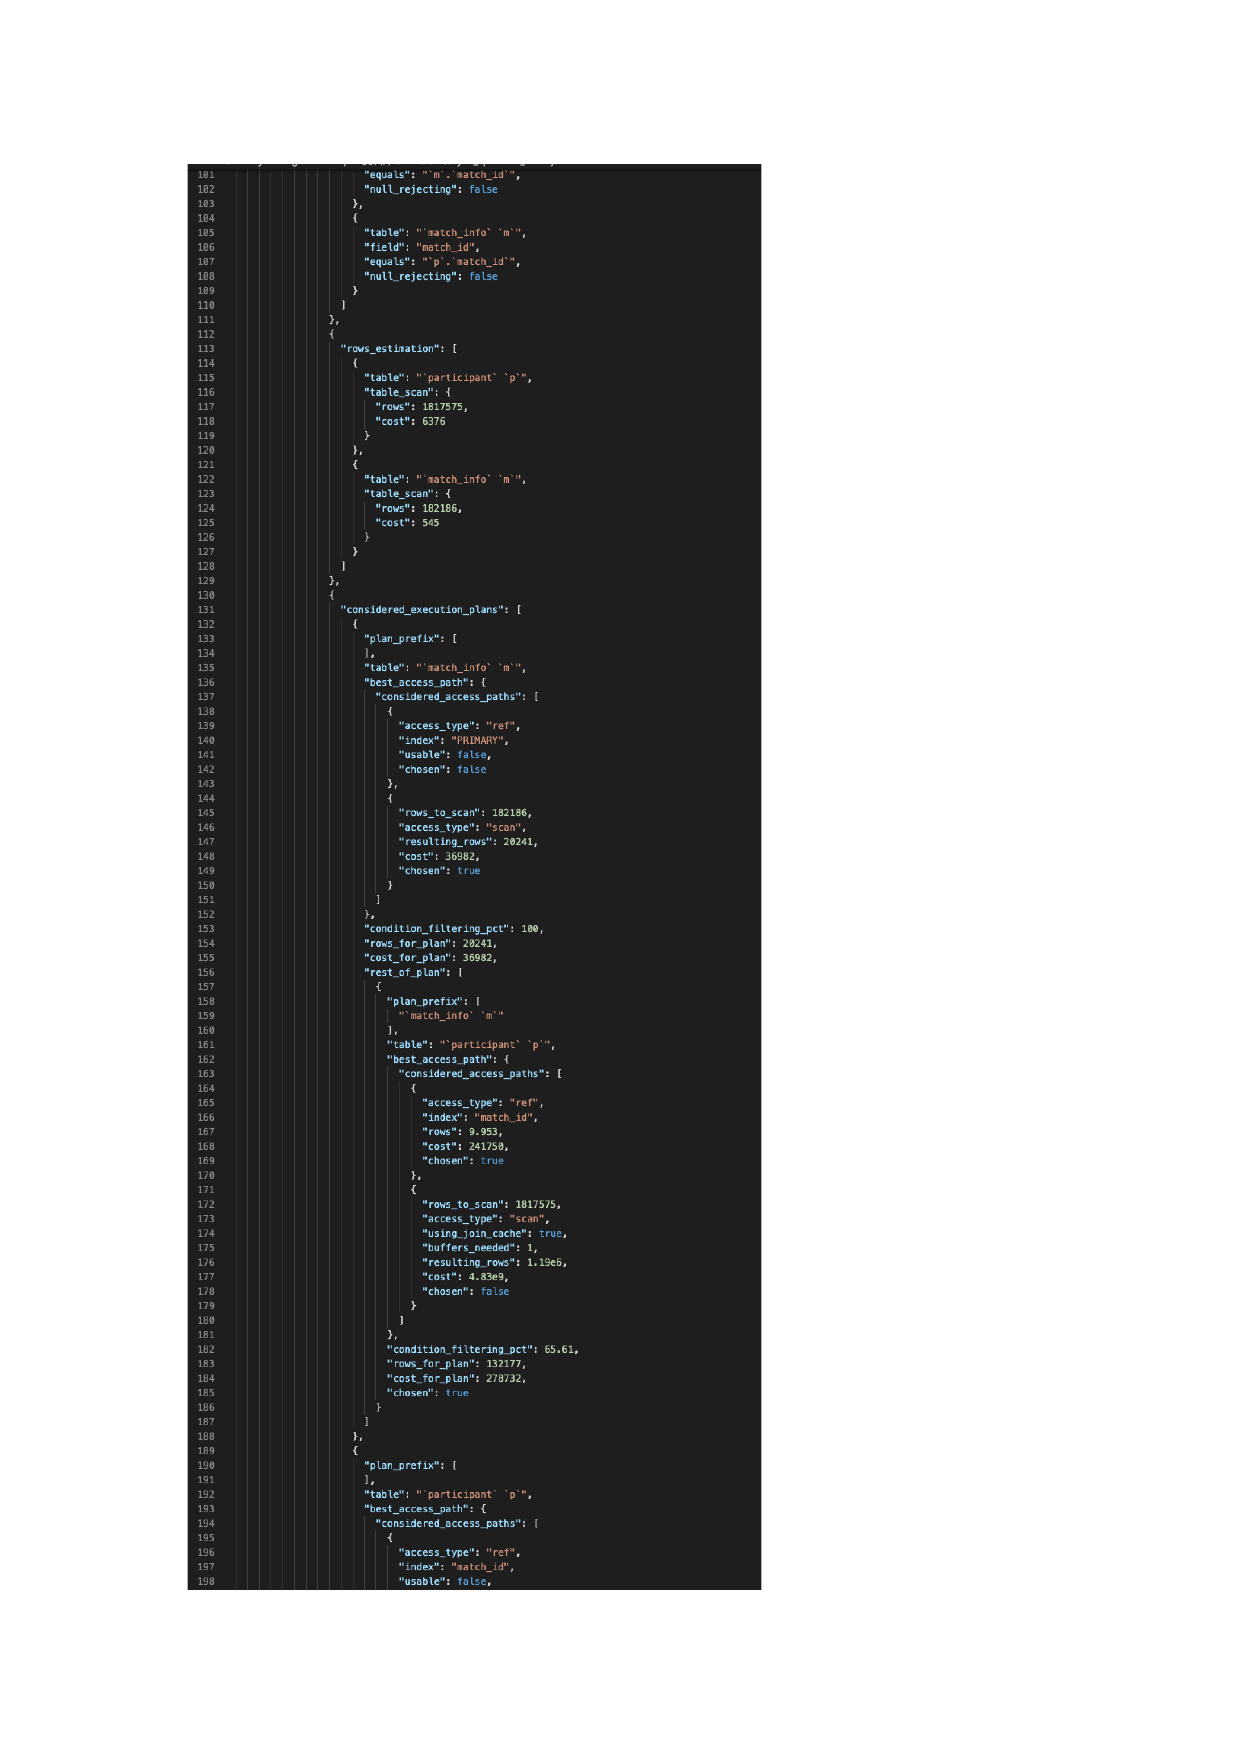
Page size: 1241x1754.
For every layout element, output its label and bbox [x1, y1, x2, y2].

picture [187, 164, 762, 1590]
